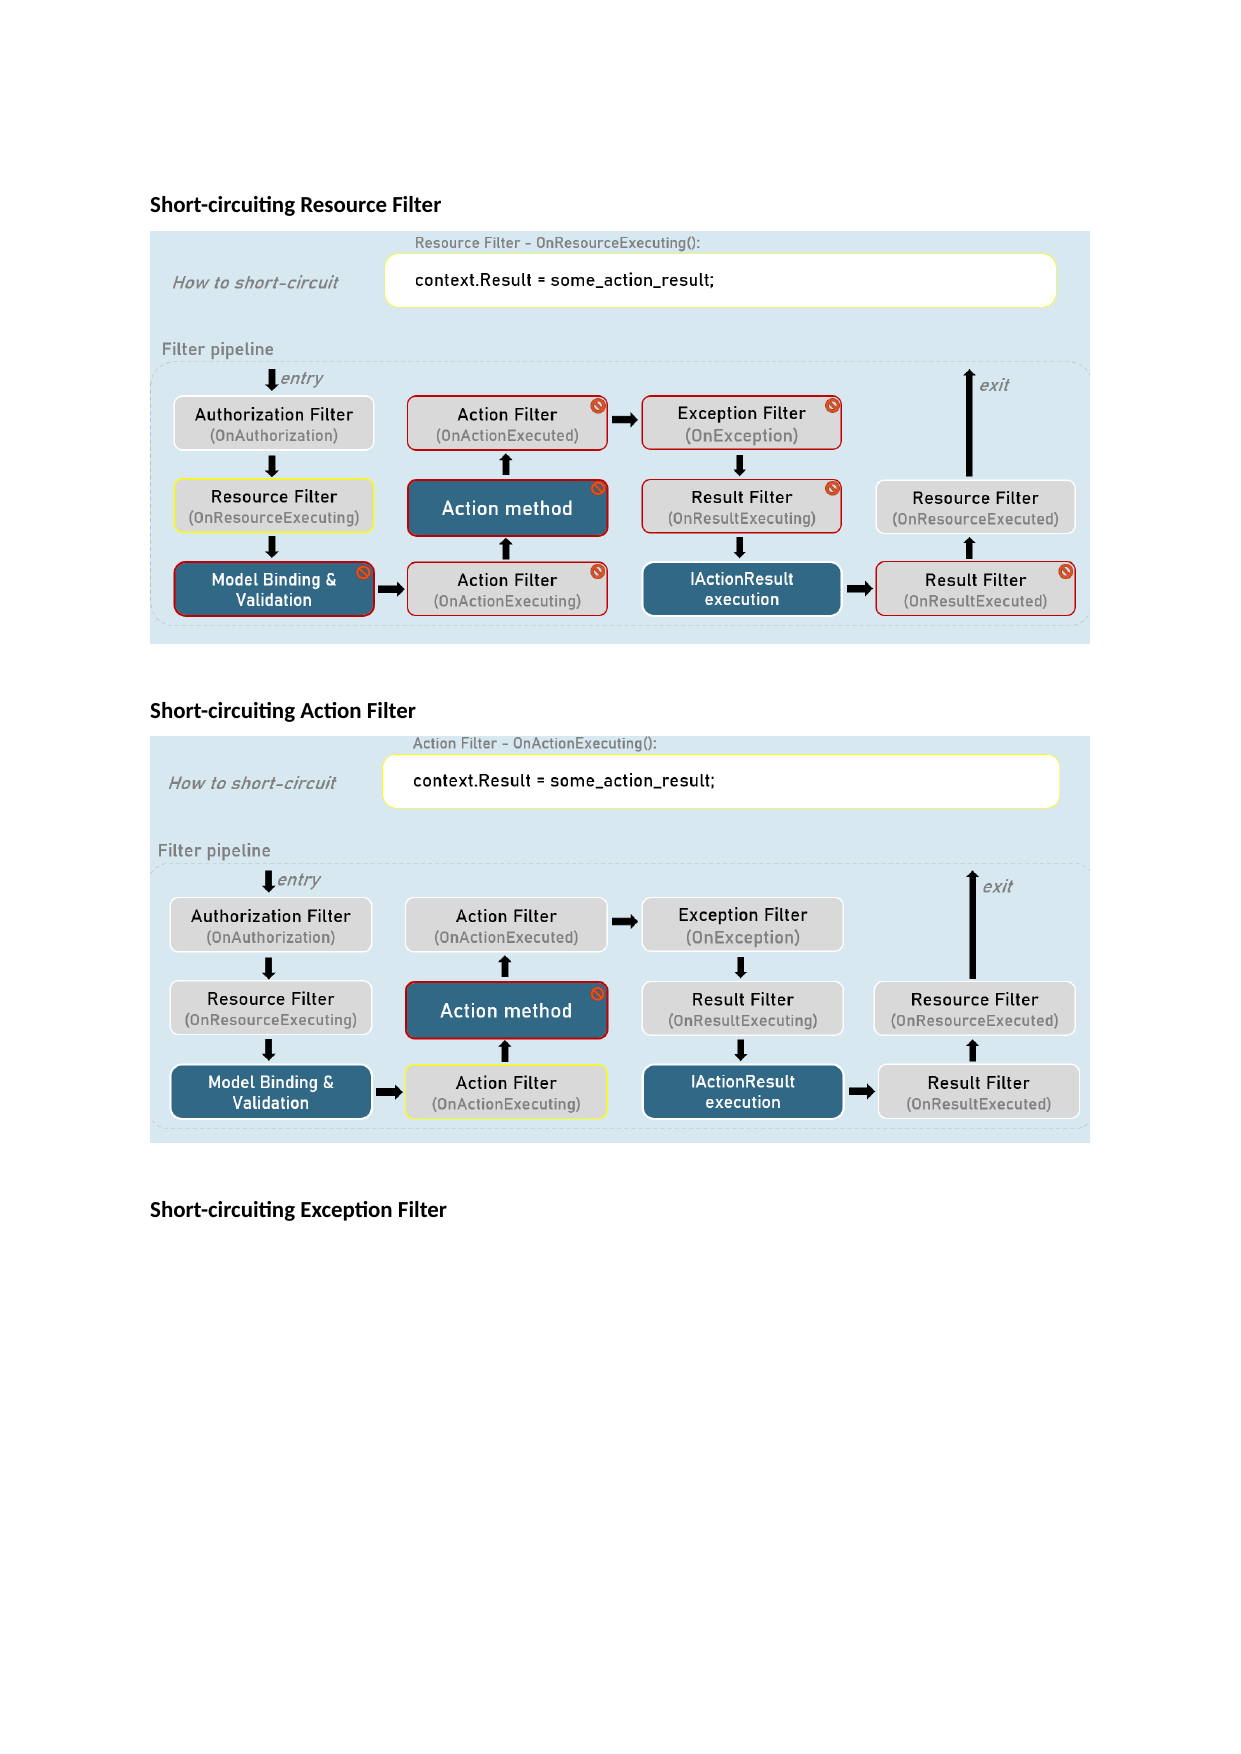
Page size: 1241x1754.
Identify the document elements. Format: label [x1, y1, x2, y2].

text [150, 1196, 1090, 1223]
picture [150, 231, 1091, 644]
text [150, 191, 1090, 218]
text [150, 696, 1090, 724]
picture [150, 736, 1091, 1143]
